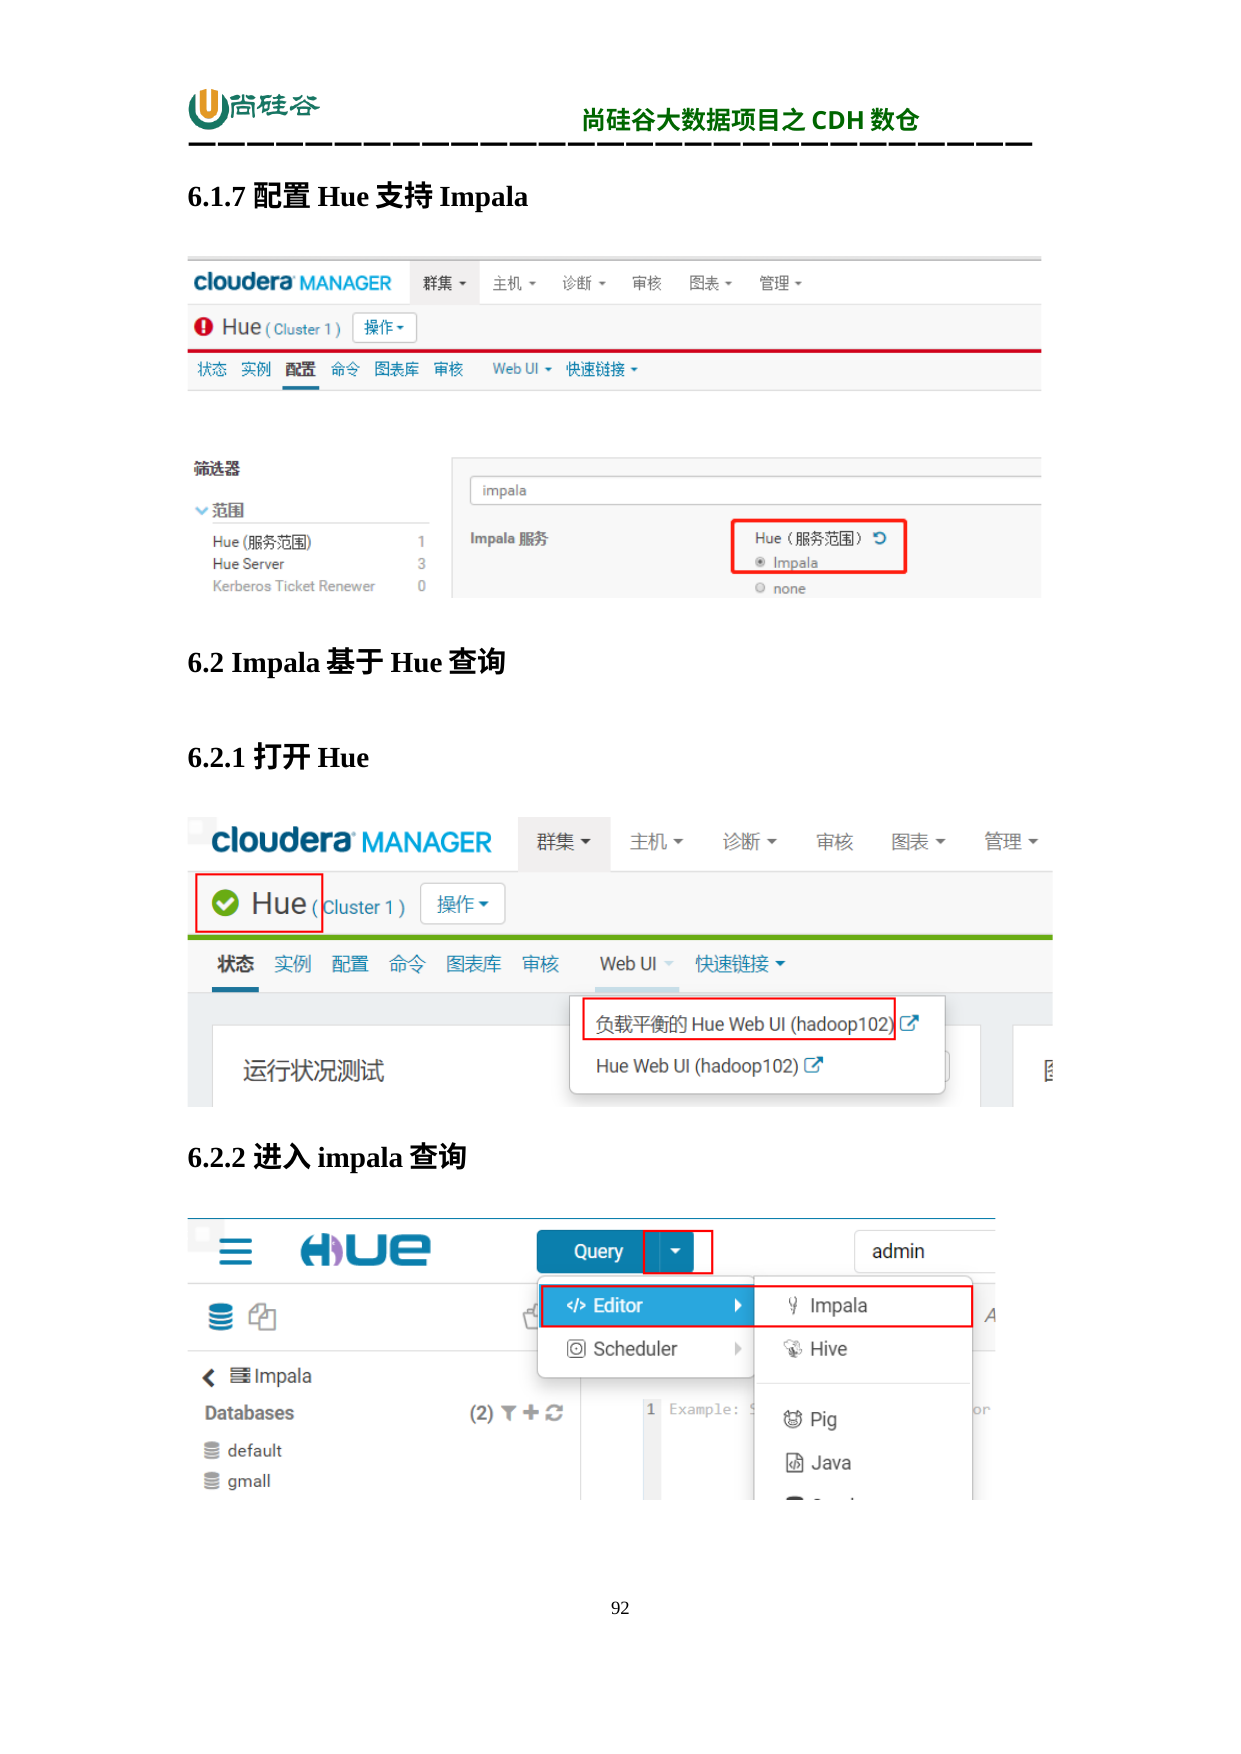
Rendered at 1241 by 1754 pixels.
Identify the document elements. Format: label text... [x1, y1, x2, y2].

text 6.2.2 进入impala查询 [187, 1123, 1053, 1188]
text 6.2.1 打开Hue [187, 722, 1053, 787]
picture [187, 1220, 996, 1500]
text 6.2 Impala基于Hue查询 [187, 627, 1053, 692]
subtitle 6.1.7 配置Hue支持Impala [187, 161, 1053, 226]
picture [187, 256, 1042, 598]
picture [187, 817, 1053, 1107]
picture [187, 88, 320, 130]
